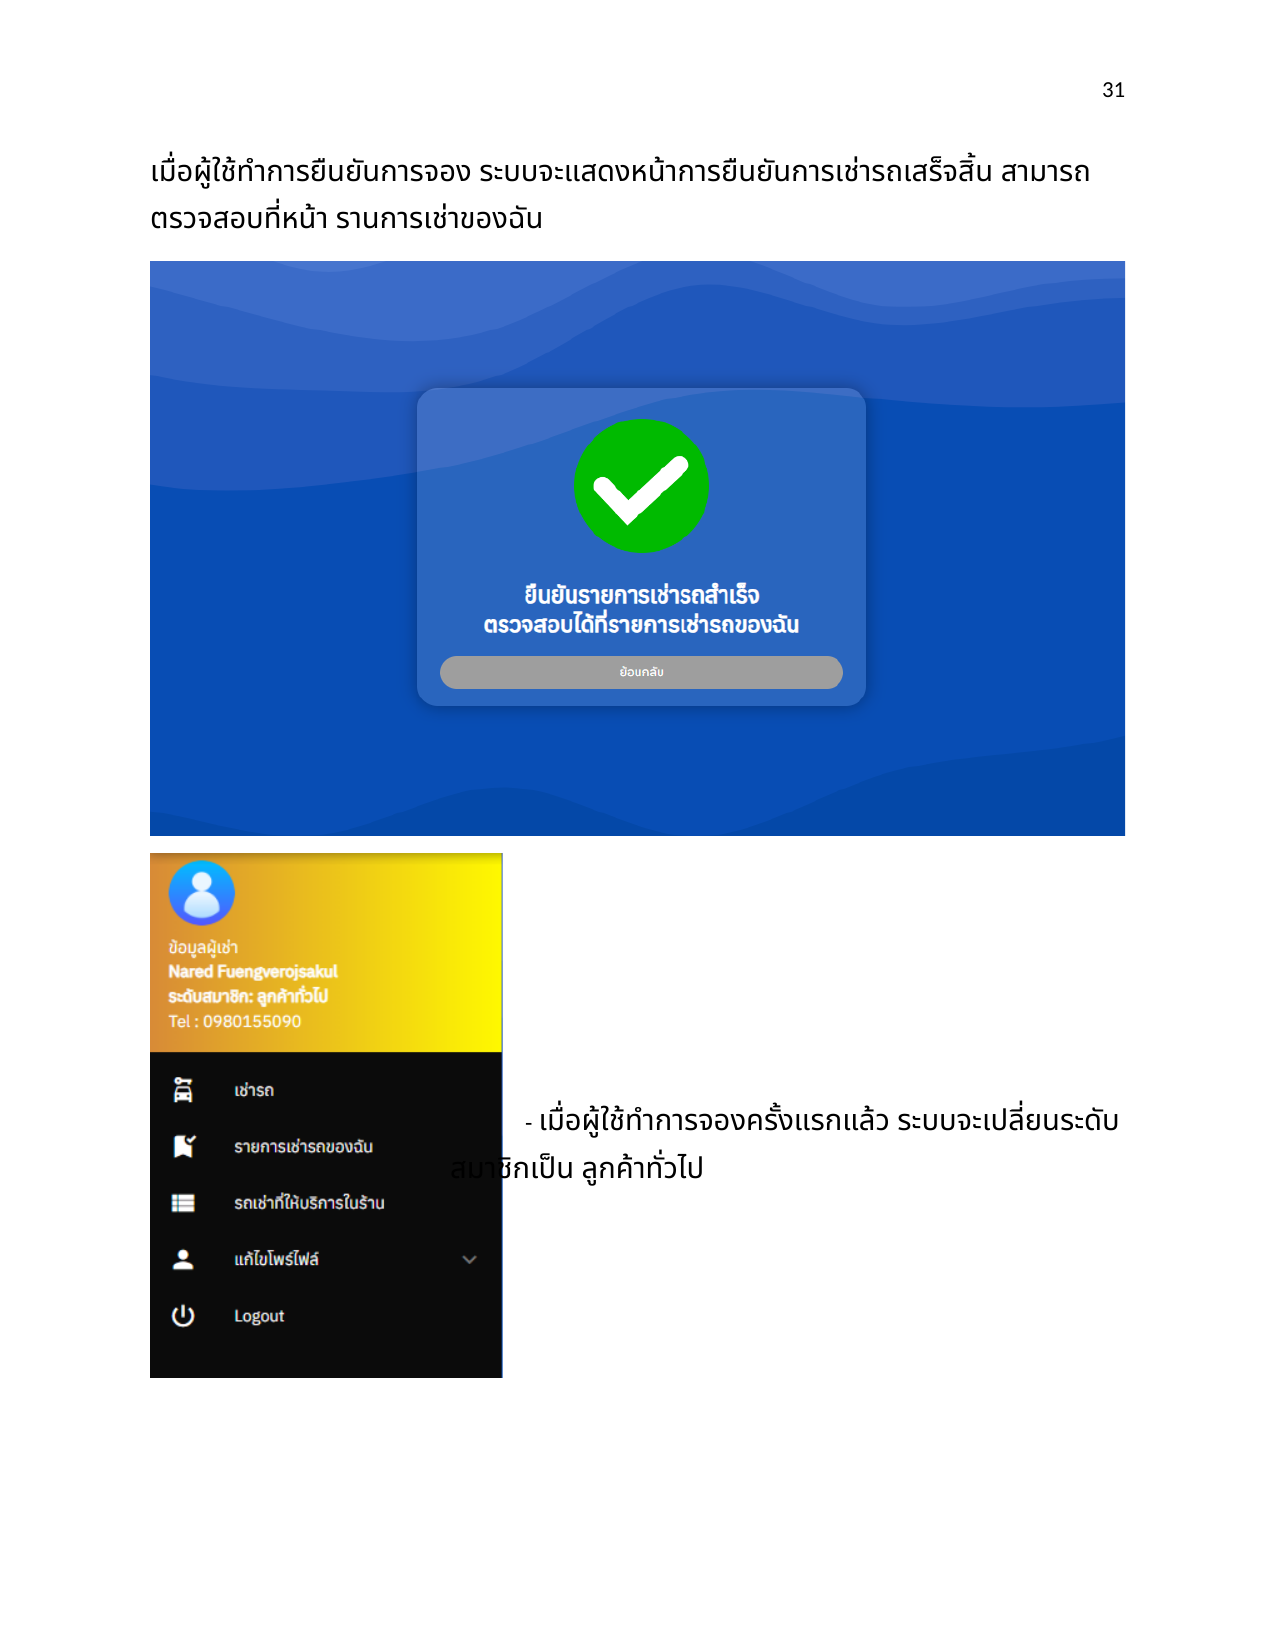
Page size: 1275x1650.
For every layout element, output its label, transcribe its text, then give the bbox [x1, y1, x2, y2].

text - เมื่อผู้ใช้ทำการจองครั้งแรกแล้ว ระบบจะเปลี่ยนระดับสมาชิกเป็น ลูกค้าทั่วไป [450, 1099, 1125, 1191]
picture [150, 853, 503, 1378]
picture [150, 261, 1125, 836]
text เมื่อผู้ใช้ทำการยืนยันการจอง ระบบจะแสดงหน้าการยืนยันการเช่ารถเสร็จสิ้น สามารถตรวจสอบที่หน้า รานการเช่าของฉัน [150, 150, 1125, 242]
